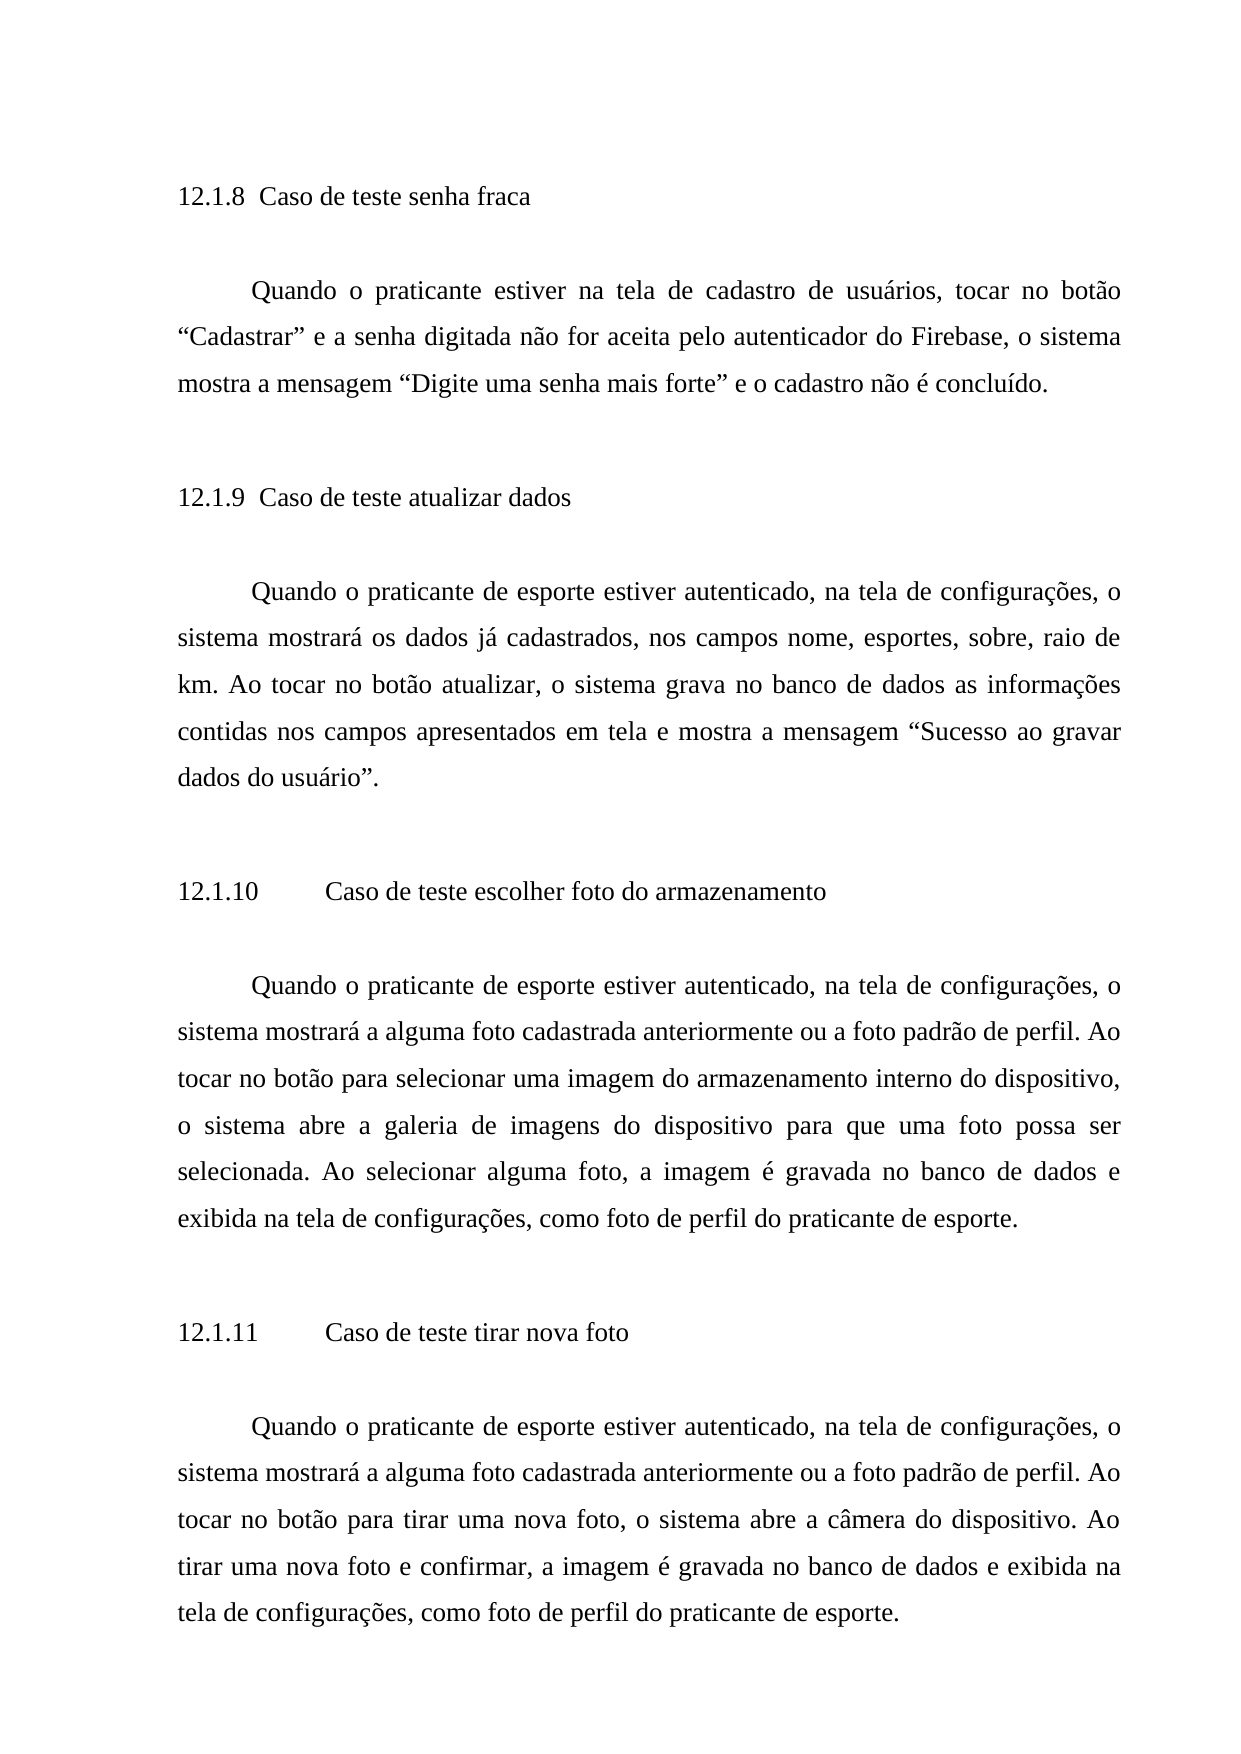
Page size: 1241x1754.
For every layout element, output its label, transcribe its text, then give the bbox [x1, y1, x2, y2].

text Quando o praticante de esporte estiver autenticado, na tela de configurações, o sistema mostrará a alguma foto cadastrada anteriormente ou a foto padrão de perfil. Ao tocar no botão para selecionar uma imagem do armazenamento interno do dispositivo, o sistema abre a galeria de imagens do dispositivo para que uma foto possa ser selecionada. Ao selecionar alguma foto, a imagem é gravada no banco de dados e exibida na tela de configurações, como foto de perfil do praticante de esporte. [177, 969, 1122, 1233]
text Quando o praticante estiver na tela de cadastro de usuários, tocar no botão “Cadastrar” e a senha digitada não for aceita pelo autenticador do Firebase, o sistema mostra a mensagem “Digite uma senha mais forte” e o cadastro não é concluído. [177, 274, 1122, 398]
subtitle Caso de teste escolher foto do armazenamento [177, 875, 1122, 907]
subtitle Caso de teste senha fraca [177, 180, 1122, 212]
subtitle Caso de teste atualizar dados [177, 481, 1122, 512]
text Quando o praticante de esporte estiver autenticado, na tela de configurações, o sistema mostrará a alguma foto cadastrada anteriormente ou a foto padrão de perfil. Ao tocar no botão para tirar uma nova foto, o sistema abre a câmera do dispositivo. Ao tirar uma nova foto e confirmar, a imagem é gravada no banco de dados e exibida na tela de configurações, como foto de perfil do praticante de esporte. [177, 1409, 1122, 1627]
text Quando o praticante de esporte estiver autenticado, na tela de configurações, o sistema mostrará os dados já cadastrados, nos campos nome, esportes, sobre, raio de km. Ao tocar no botão atualizar, o sistema grava no banco de dados as informações contidas nos campos apresentados em tela e mostra a mensagem “Sucesso ao gravar dados do usuário”. [177, 574, 1122, 792]
subtitle Caso de teste tirar nova foto [177, 1316, 1122, 1347]
